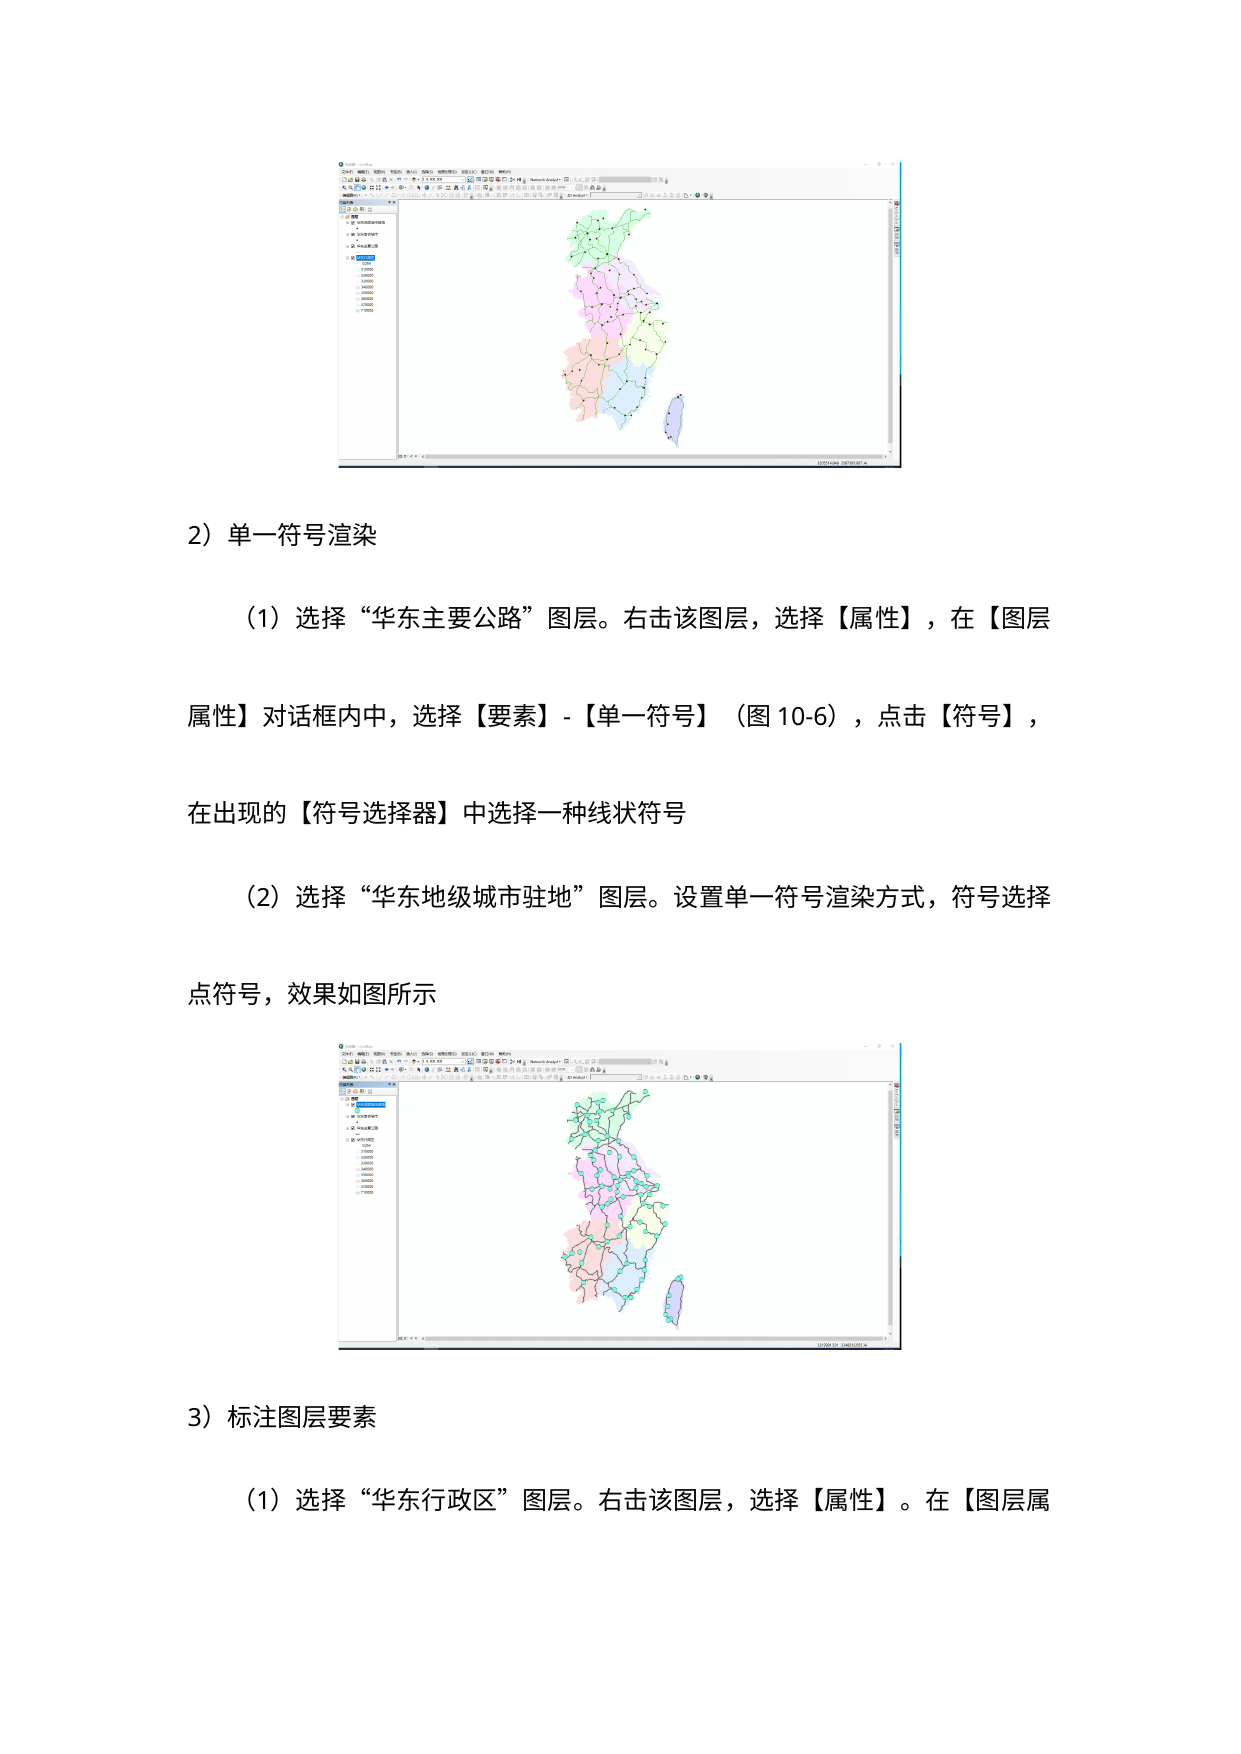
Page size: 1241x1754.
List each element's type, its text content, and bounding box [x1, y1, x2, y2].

list 标注图层要素 [187, 1383, 1053, 1448]
picture [338, 1043, 902, 1350]
list 选择“华东主要公路”图层。右击该图层，选择【属性】，在【图层属性】对话框内中，选择【要素】-【单一符号】（图 10-6），点击【符号】，在出现的【符号选择器】中选择一种线状符号 [187, 584, 1053, 844]
list 选择“华东地级城市驻地”图层。设置单一符号渲染方式，符号选择点符号，效果如图所示 [187, 863, 1053, 1025]
picture [338, 162, 902, 468]
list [187, 1466, 1053, 1531]
list 单一符号渲染 [187, 501, 1053, 566]
